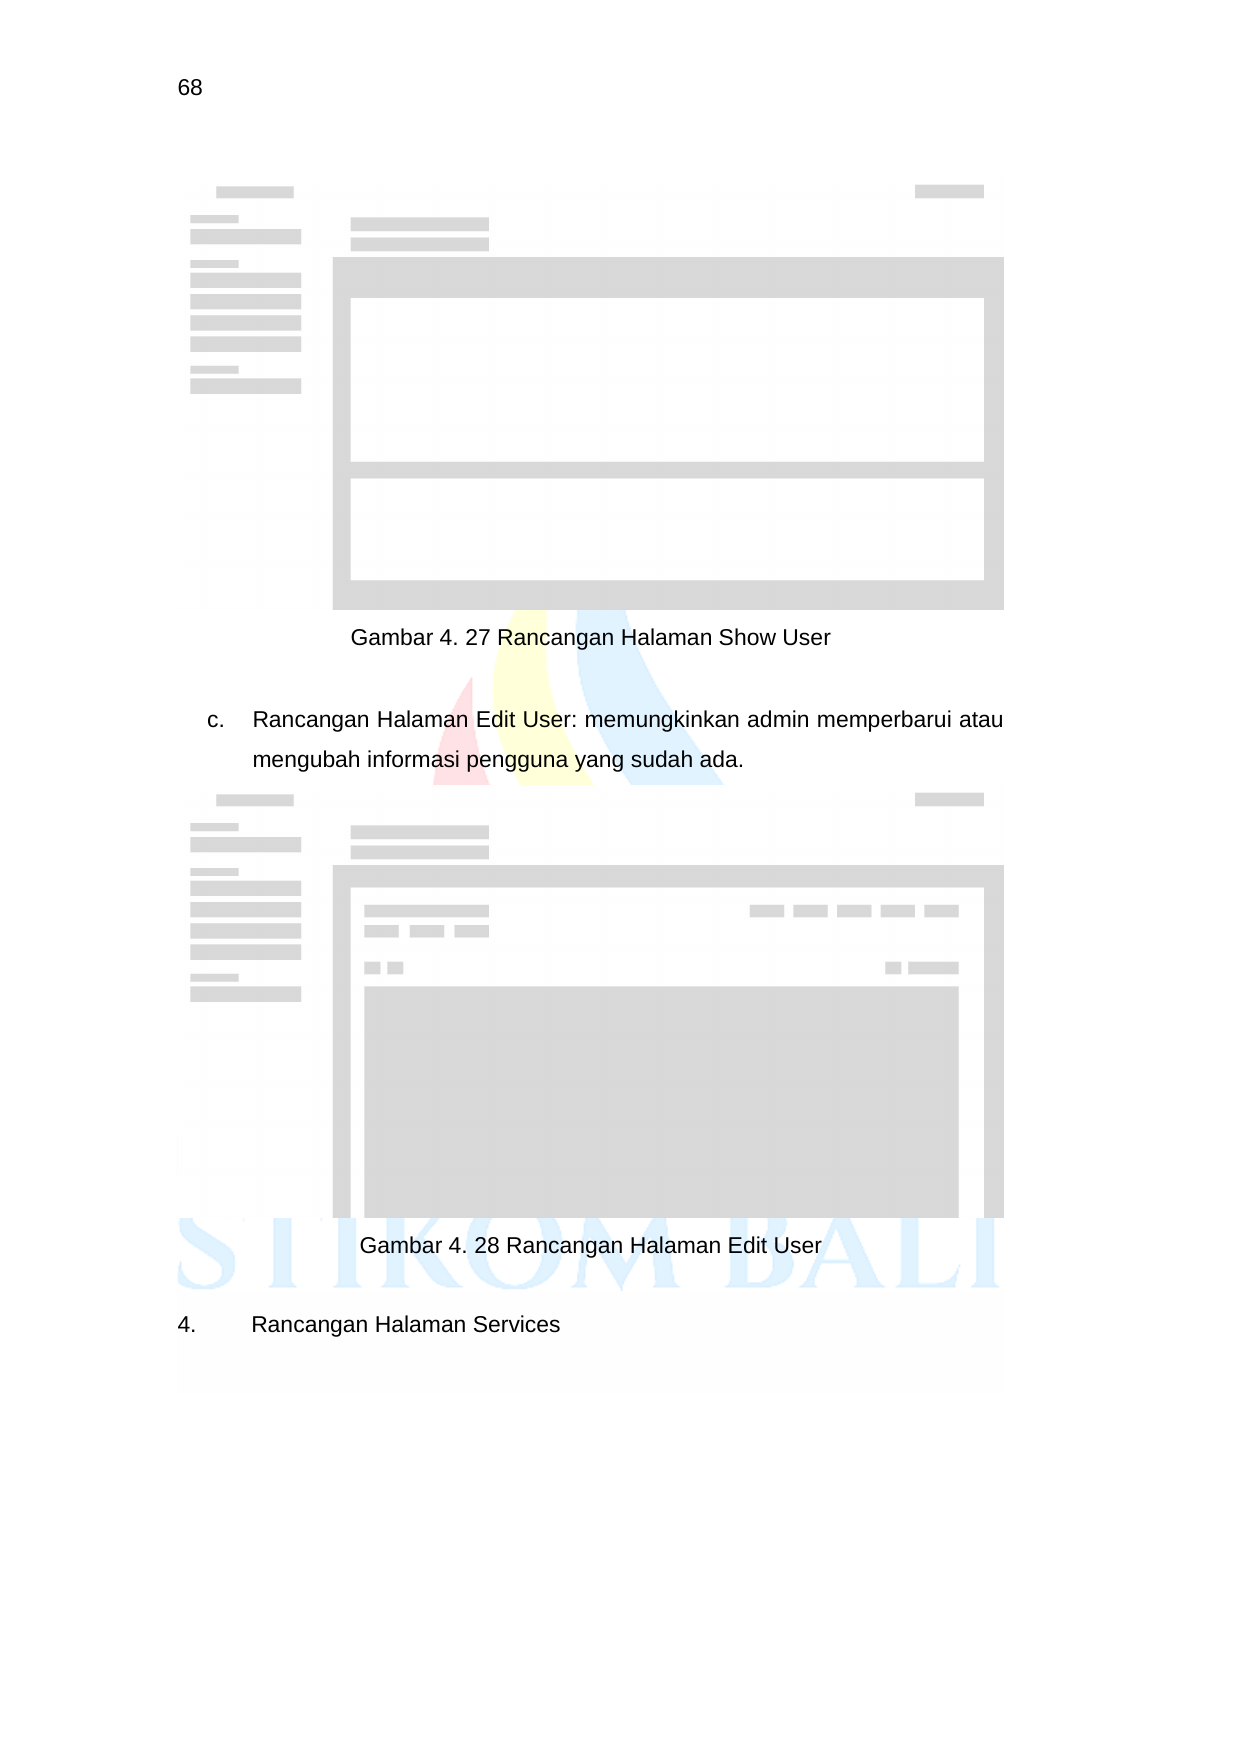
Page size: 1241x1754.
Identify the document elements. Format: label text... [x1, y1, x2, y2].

picture [177, 177, 1004, 610]
text Gambar 4. 28 Rancangan Halaman Edit User [177, 1232, 1004, 1258]
list Rancangan Halaman Services [177, 1311, 1004, 1337]
text Gambar 4. 27 Rancangan Halaman Show User [177, 624, 1004, 650]
picture [177, 785, 1004, 1218]
list Rancangan Halaman Edit User: memungkinkan admin memperbarui atau mengubah informasi pengguna yang sudah ada. [207, 706, 1004, 772]
